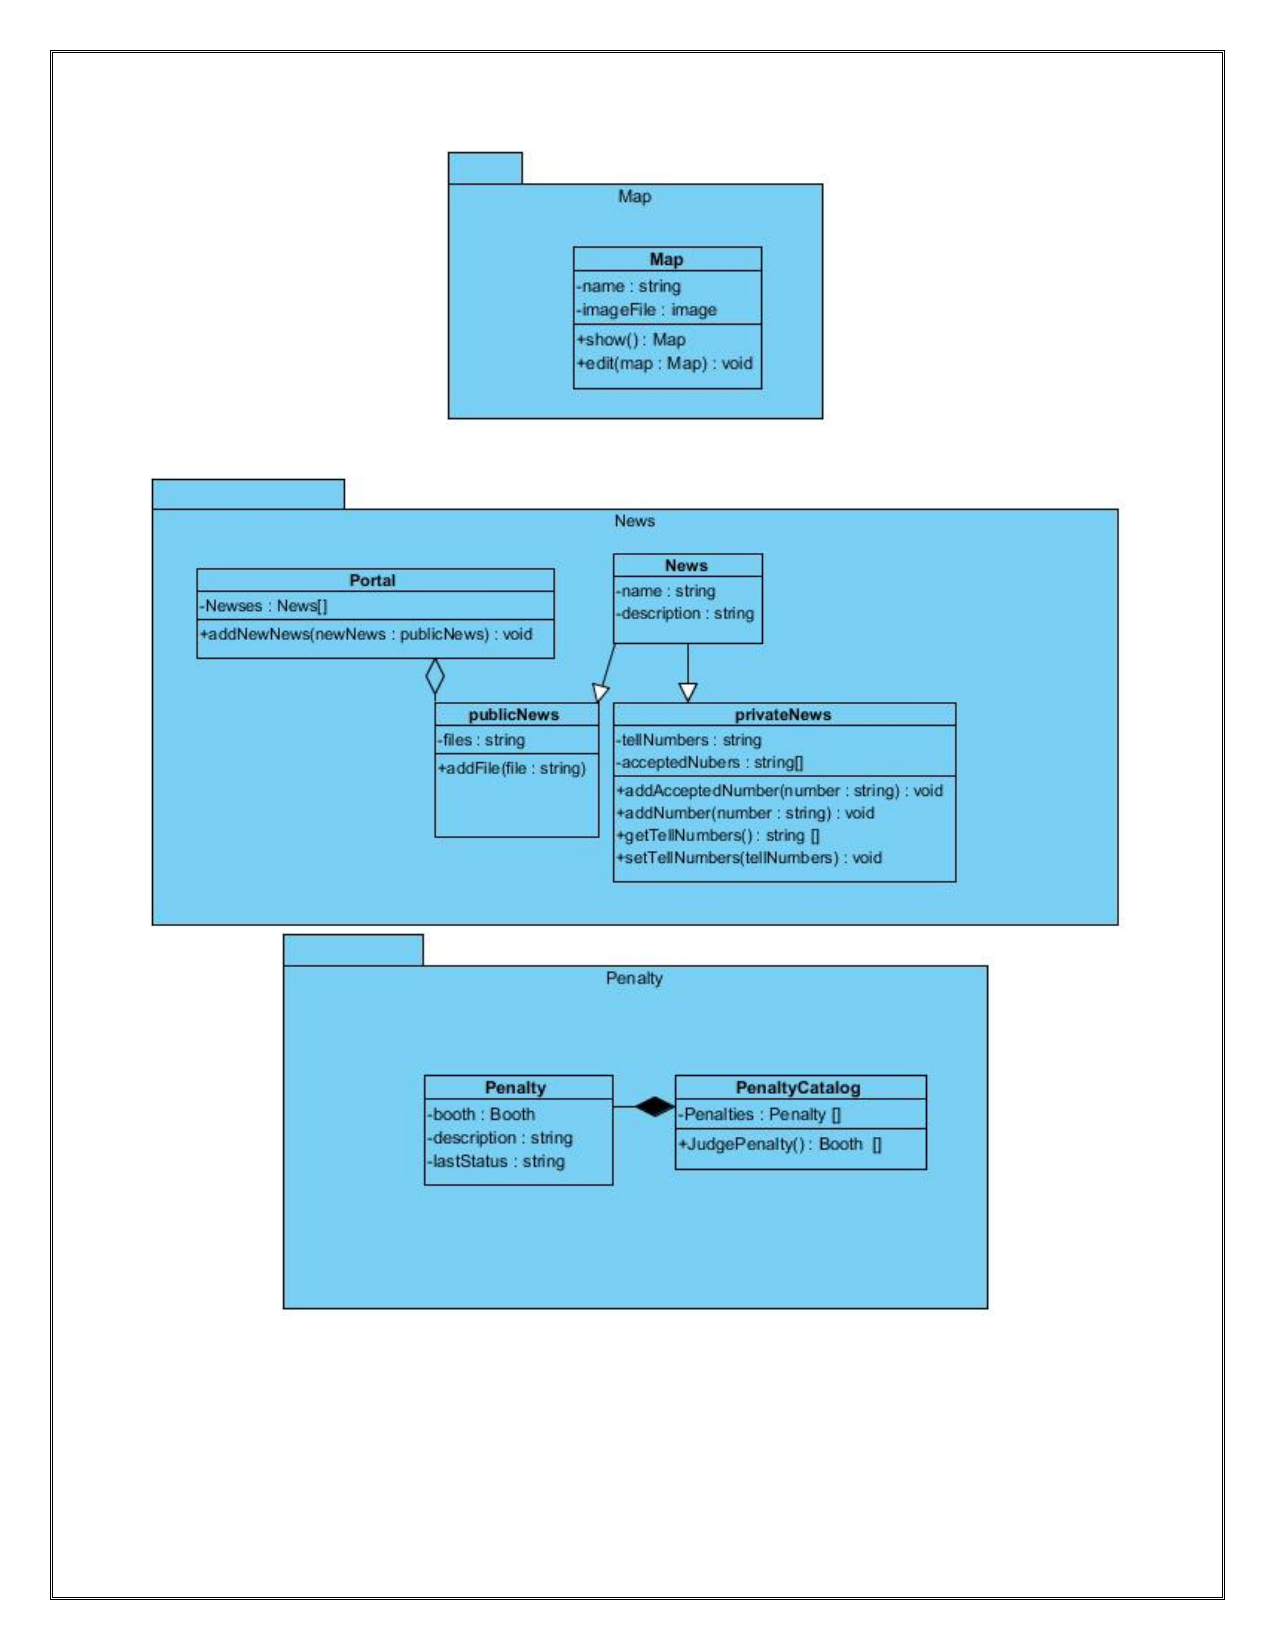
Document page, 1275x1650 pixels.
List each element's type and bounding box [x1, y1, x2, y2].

picture [445, 150, 830, 426]
picture [150, 476, 1125, 1316]
